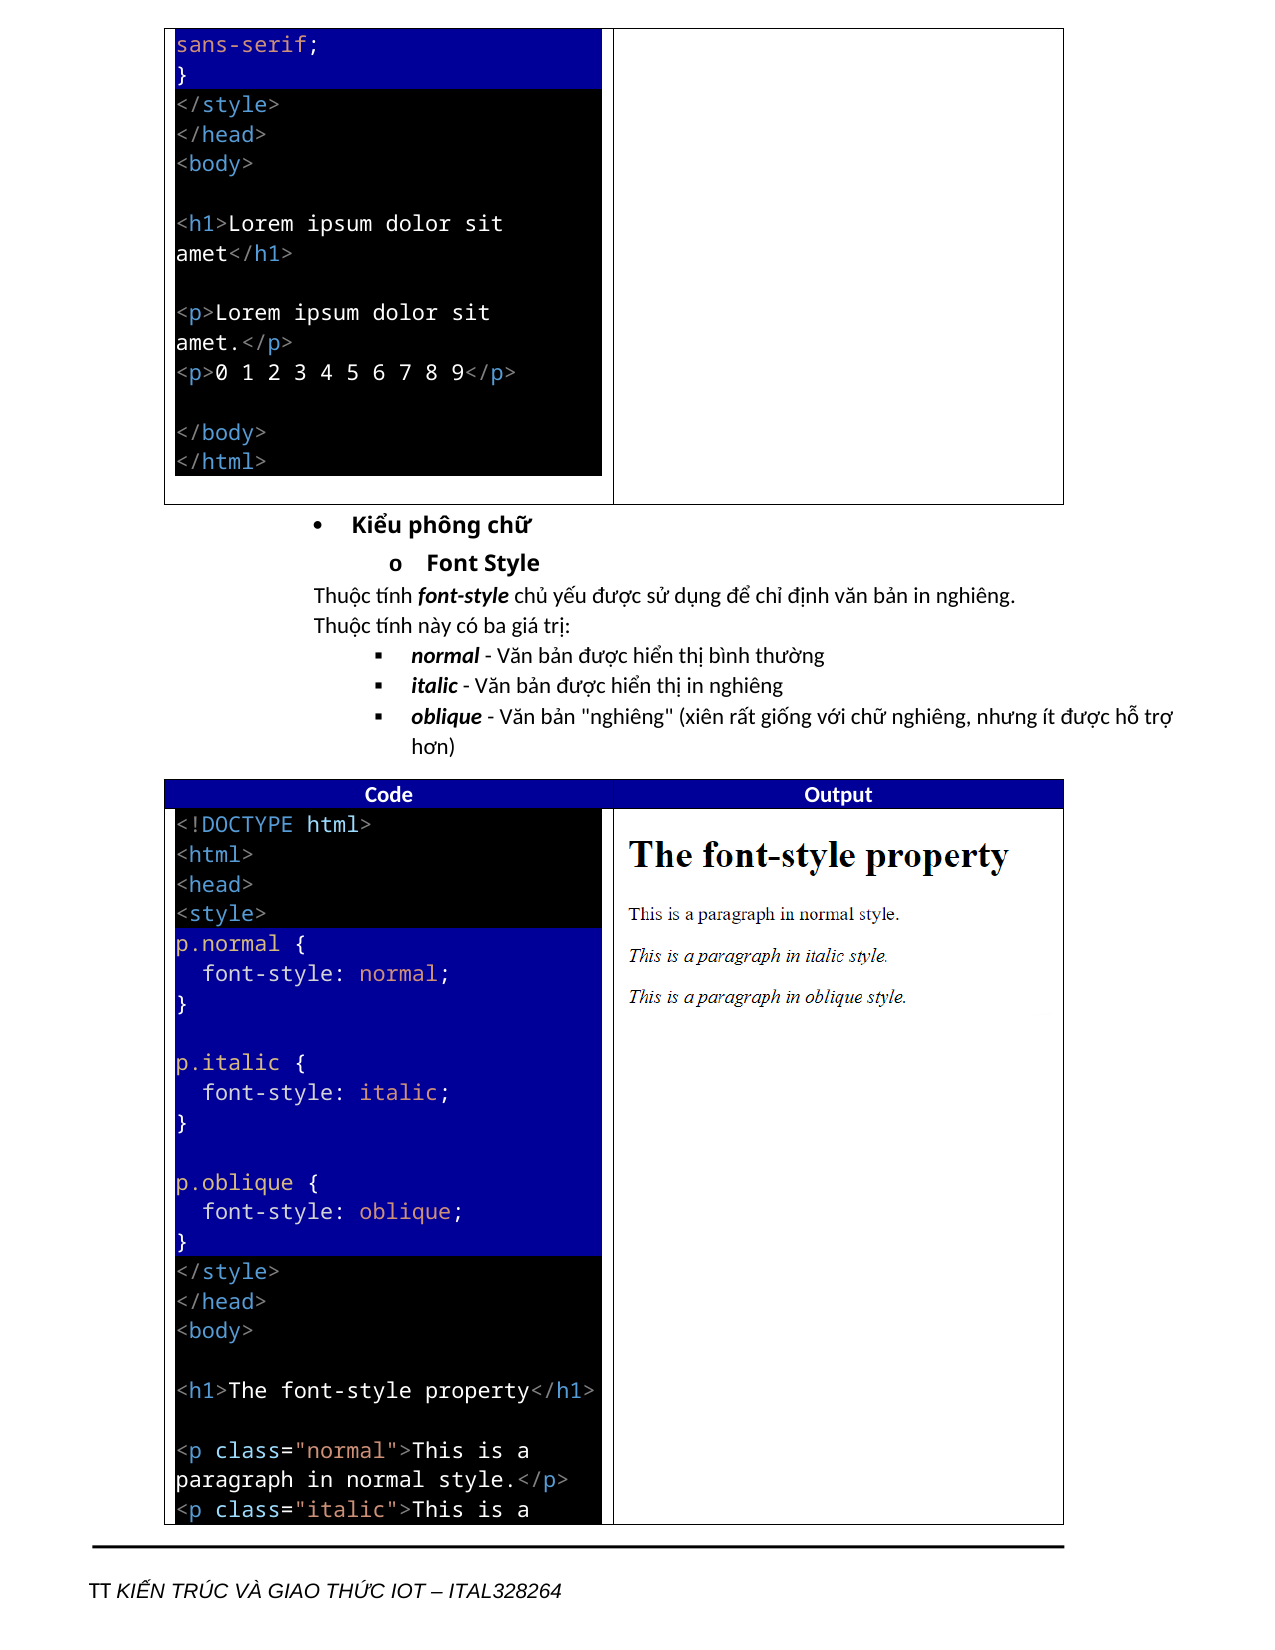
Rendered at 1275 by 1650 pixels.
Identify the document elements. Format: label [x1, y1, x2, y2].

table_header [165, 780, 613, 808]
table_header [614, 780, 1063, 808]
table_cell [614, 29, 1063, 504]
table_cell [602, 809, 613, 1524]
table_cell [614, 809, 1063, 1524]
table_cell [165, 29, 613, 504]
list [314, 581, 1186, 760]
picture [625, 809, 1052, 1015]
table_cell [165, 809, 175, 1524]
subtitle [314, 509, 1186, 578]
